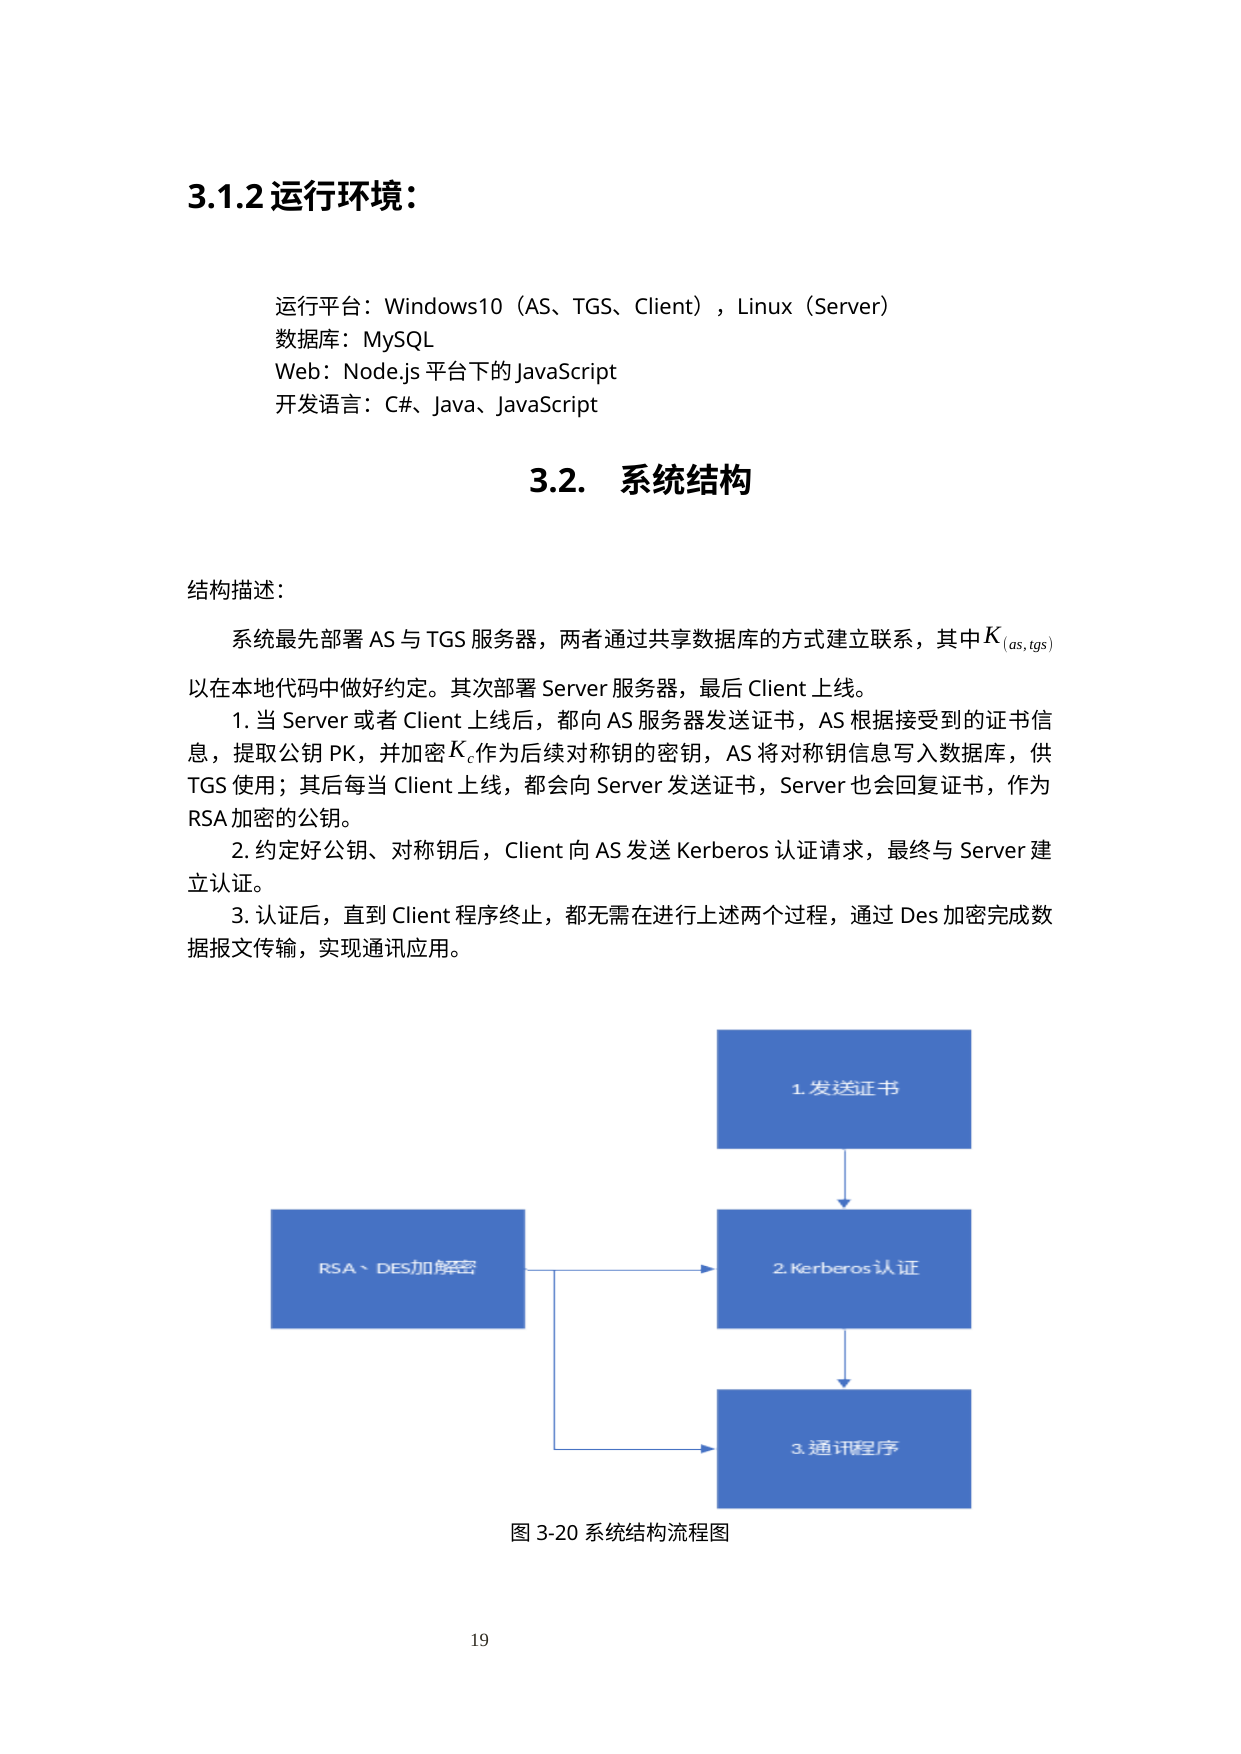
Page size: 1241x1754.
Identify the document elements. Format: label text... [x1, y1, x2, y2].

subtitle 系统结构 [229, 446, 1053, 511]
text 结构描述： [187, 573, 1053, 605]
list 认证后，直到Client程序终止，都无需在进行上述两个过程，通过Des加密完成数据报文传输，实现通讯应用。 [187, 898, 1053, 963]
text Web：Node.js平台下的JavaScript [231, 354, 1053, 386]
list 约定好公钥、对称钥后，Client向AS发送Kerberos认证请求，最终与Server建立认证。 [187, 833, 1053, 898]
text 运行平台：Windows10（AS、TGS、Client），Linux（Server） [231, 289, 1053, 321]
subtitle 3.1.2运行环境： [187, 162, 1053, 227]
text 开发语言：C#、Java、JavaScript [231, 386, 1053, 419]
text 数据库：MySQL [231, 321, 1053, 354]
text 系统最先部署AS与TGS服务器，两者通过共享数据库的方式建立联系，其中以在本地代码中做好约定。其次部署Server服务器，最后Client上线。 [187, 605, 1053, 703]
list 当Server或者Client上线后，都向AS服务器发送证书，AS根据接受到的证书信息，提取公钥PK，并加密作为后续对称钥的密钥，AS将对称钥信息写入数据库，供TGS使用；其后每当Client上线，都会向Server发送证书，Server也会回复证书，作为RSA加密的公钥。 [187, 703, 1053, 833]
